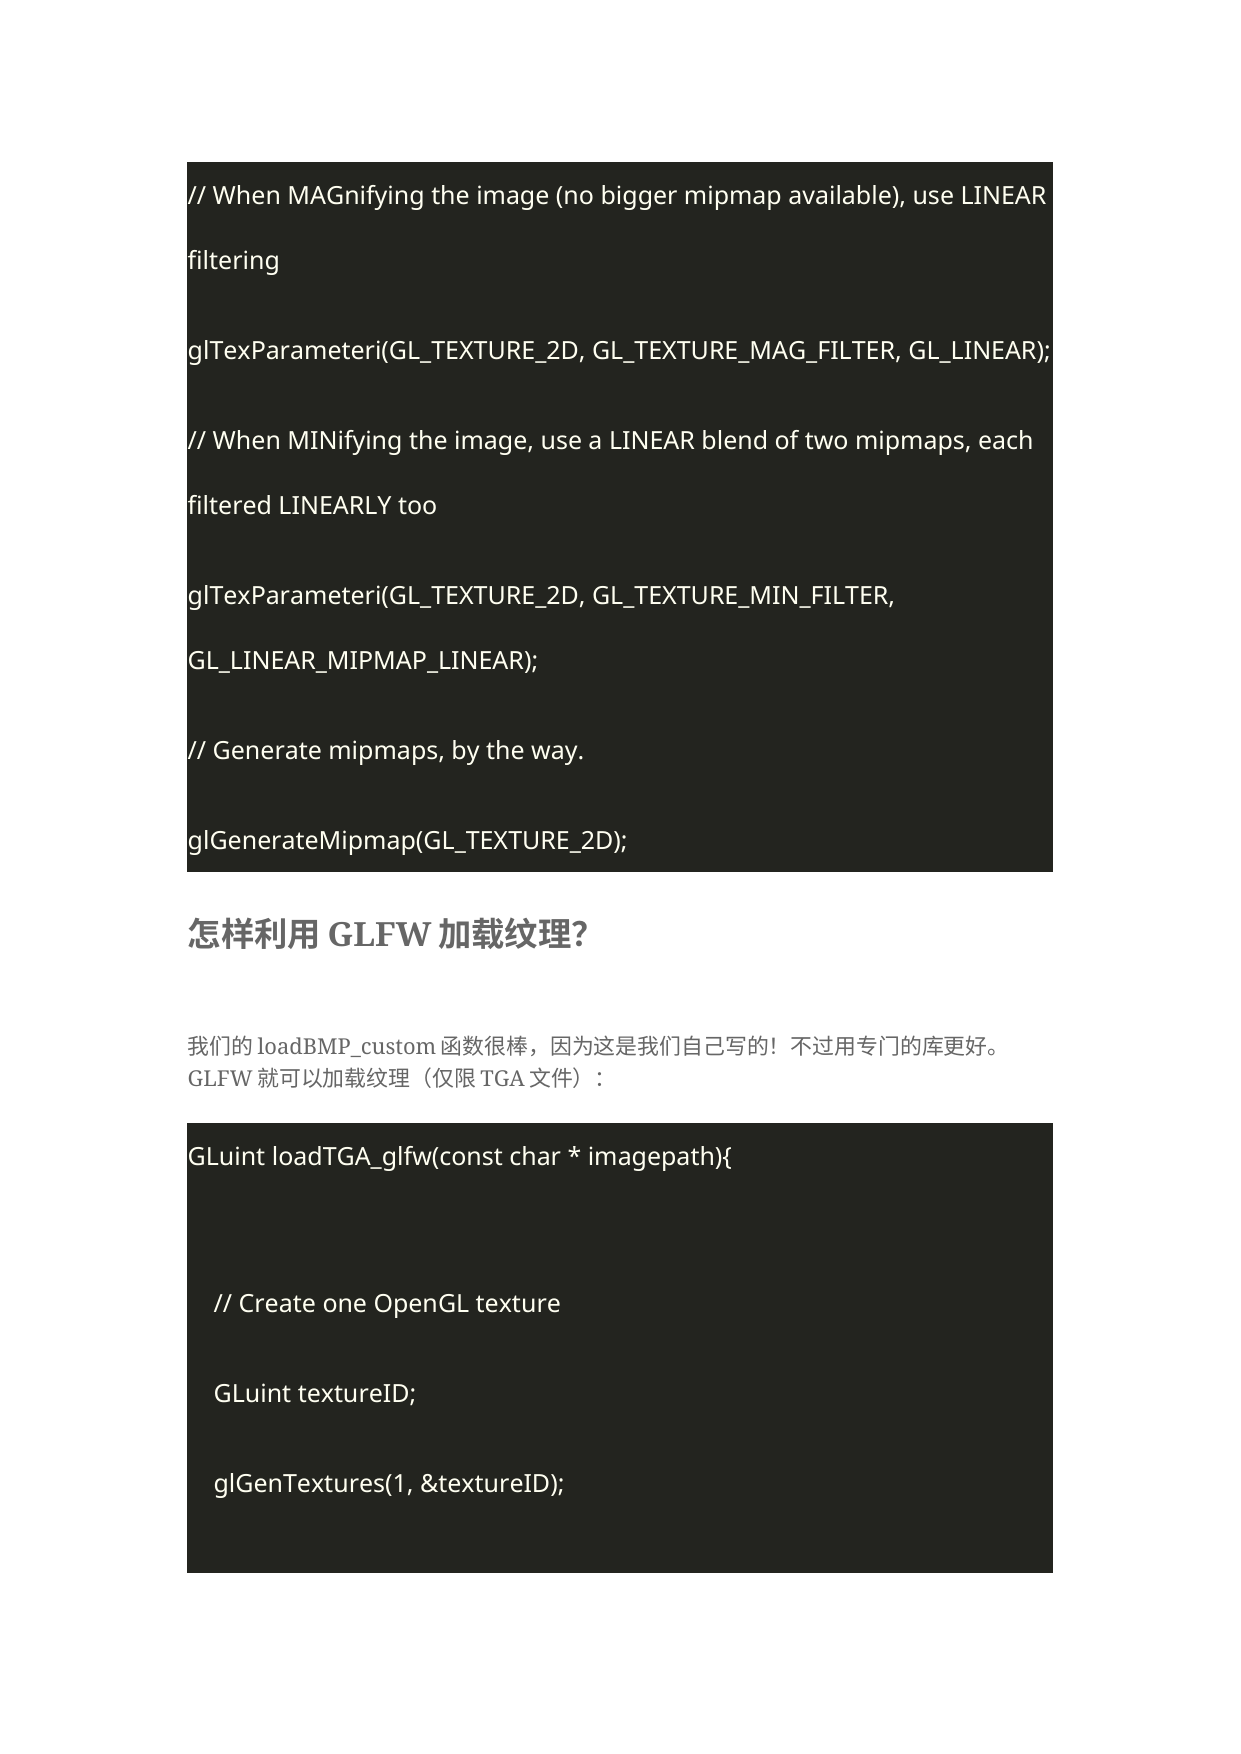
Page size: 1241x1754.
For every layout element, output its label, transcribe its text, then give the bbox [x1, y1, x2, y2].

text glGenerateMipmap(GL_TEXTURE_2D); [187, 807, 1053, 872]
text // When MINifying the image, use a LINEAR blend of two mipmaps, each filtered LINEARLY too [187, 407, 1053, 537]
text 我们的loadBMP_custom函数很棒，因为这是我们自己写的！不过用专门的库更好。GLFW就可以加载纹理（仅限TGA文件）： [187, 1028, 1053, 1093]
text // Generate mipmaps, by the way. [187, 717, 1053, 782]
text GLuint loadTGA_glfw(const char * imagepath){ [187, 1123, 1053, 1188]
text GLuint textureID; [187, 1360, 1053, 1425]
text // Create one OpenGL texture [187, 1270, 1053, 1335]
text // When MAGnifying the image (no bigger mipmap available), use LINEAR filtering [187, 162, 1053, 292]
text glGenTextures(1, &textureID); [187, 1450, 1053, 1515]
text glTexParameteri(GL_TEXTURE_2D, GL_TEXTURE_MAG_FILTER, GL_LINEAR); [187, 317, 1053, 382]
text glTexParameteri(GL_TEXTURE_2D, GL_TEXTURE_MIN_FILTER, GL_LINEAR_MIPMAP_LINEAR); [187, 562, 1053, 692]
subtitle 怎样利用GLFW加载纹理？ [187, 899, 1053, 964]
